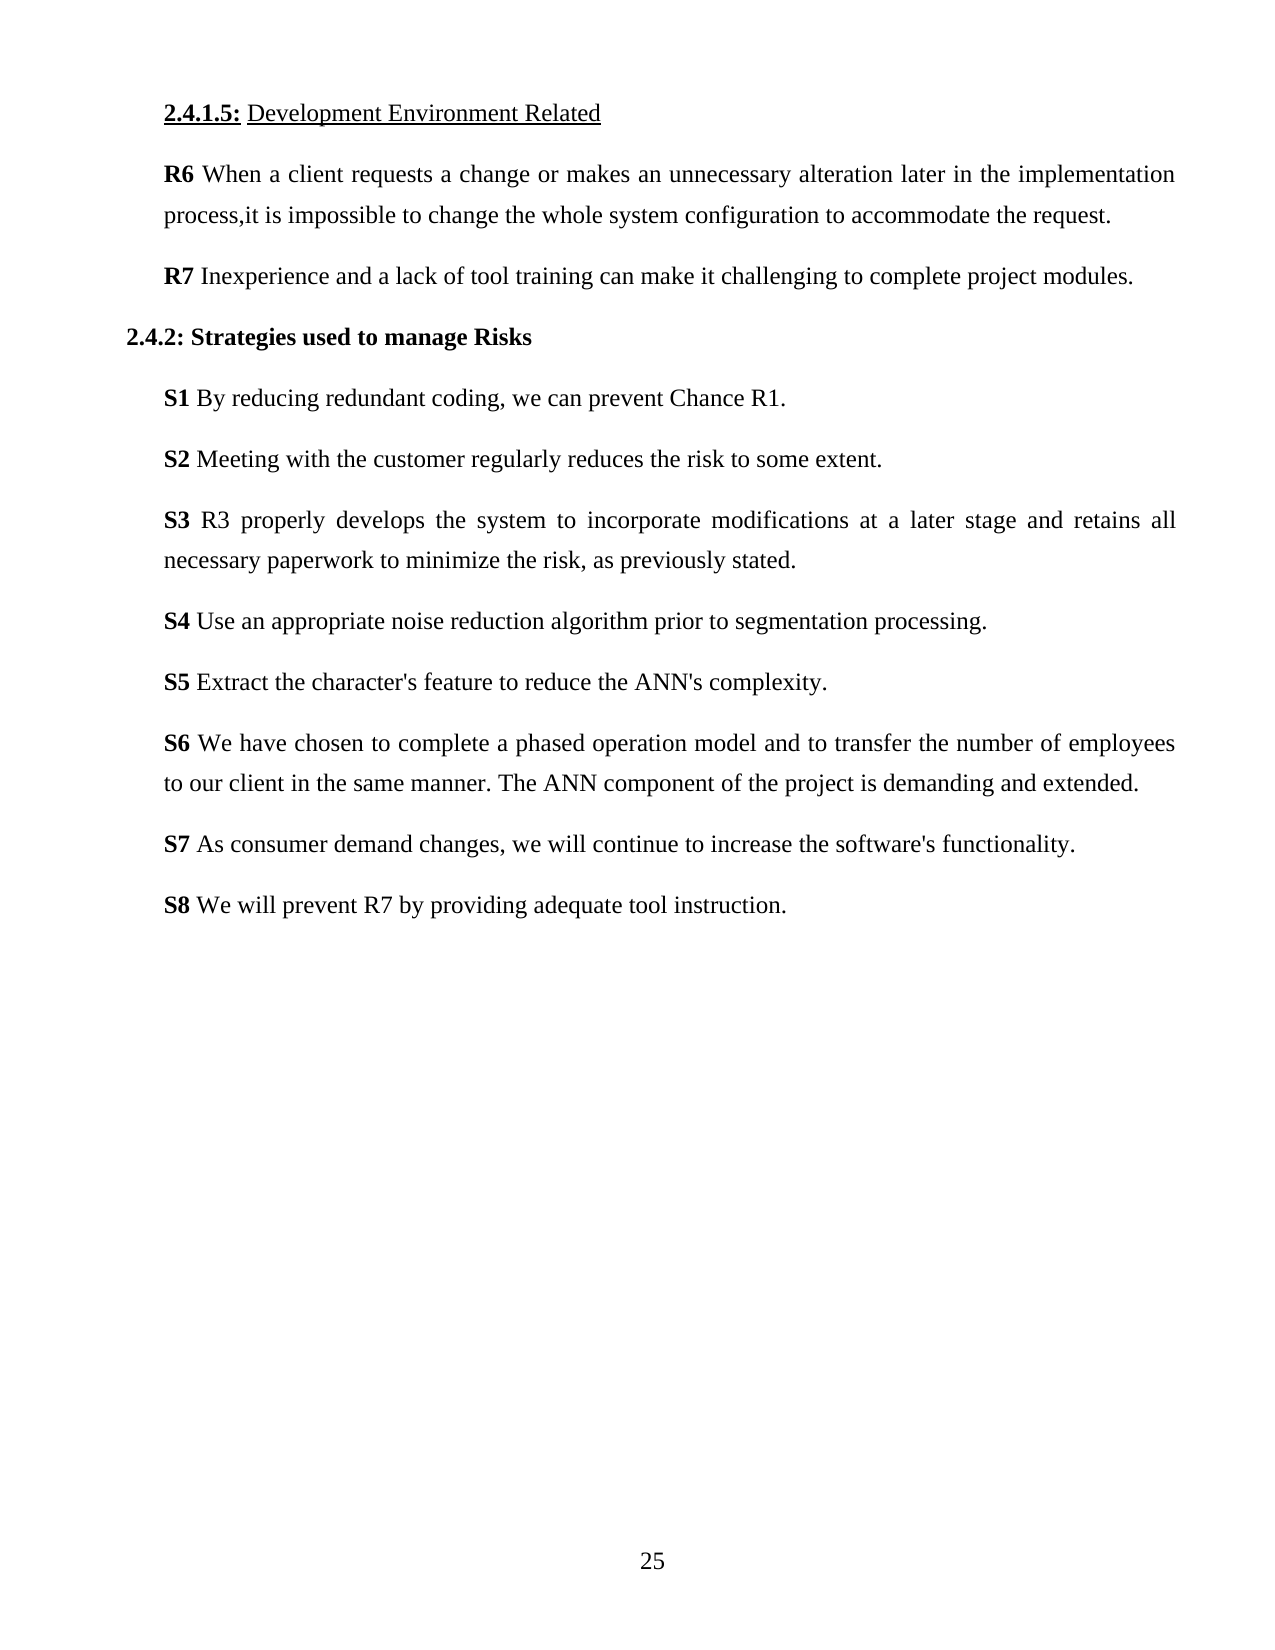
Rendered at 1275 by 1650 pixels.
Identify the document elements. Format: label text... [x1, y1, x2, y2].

text S3 R3 properly develops the system to incorporate modifications at a later stage and retains all necessary paperwork to minimize the risk, as previously stated. [163, 505, 1177, 574]
text S4 Use an appropriate noise reduction algorithm prior to segmentation processing. [126, 606, 1177, 635]
text S1 By reducing redundant coding, we can prevent Chance R1. [126, 383, 1177, 412]
text S6 We have chosen to complete a phased operation model and to transfer the number of employees to our client in the same manner. The ANN component of the project is demanding and extended. [163, 728, 1177, 797]
text S7 As consumer demand changes, we will continue to increase the software's functionality. [126, 829, 1177, 858]
text S2 Meeting with the customer regularly reduces the risk to some extent. [126, 444, 1177, 473]
text 2.4.1.5: Development Environment Related [126, 98, 1177, 127]
text S8 We will prevent R7 by providing adequate tool instruction. [126, 891, 1177, 919]
text R7 Inexperience and a lack of tool training can make it challenging to complete project modules. [126, 261, 1177, 289]
text 2.4.2: Strategies used to manage Risks [126, 322, 1177, 351]
text R6 When a client requests a change or makes an unnecessary alteration later in the implementation process,it is impossible to change the whole system configuration to accommodate the request. [163, 159, 1177, 228]
text S5 Extract the character's feature to reduce the ANN's complexity. [126, 667, 1177, 696]
